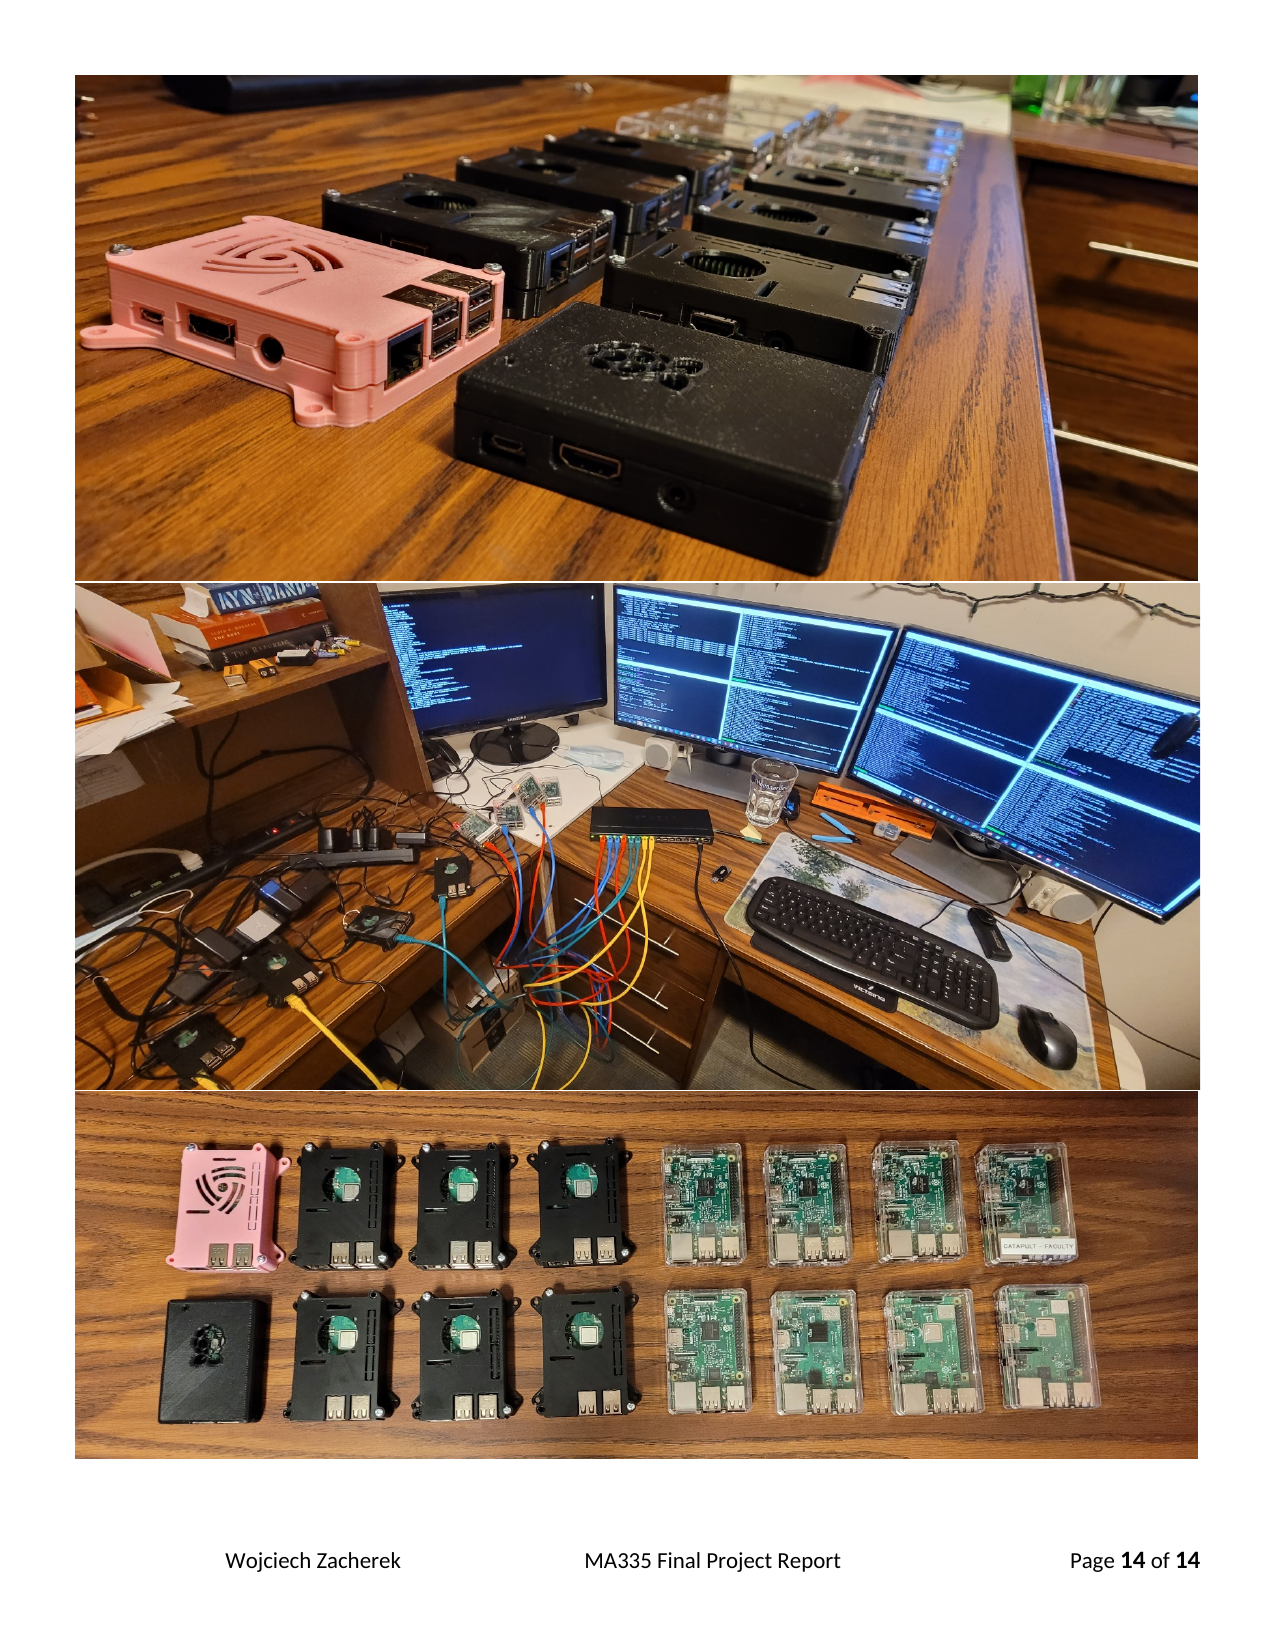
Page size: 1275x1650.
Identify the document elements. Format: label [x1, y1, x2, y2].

picture [75, 1091, 1198, 1459]
picture [75, 583, 1200, 1090]
picture [75, 75, 1198, 581]
